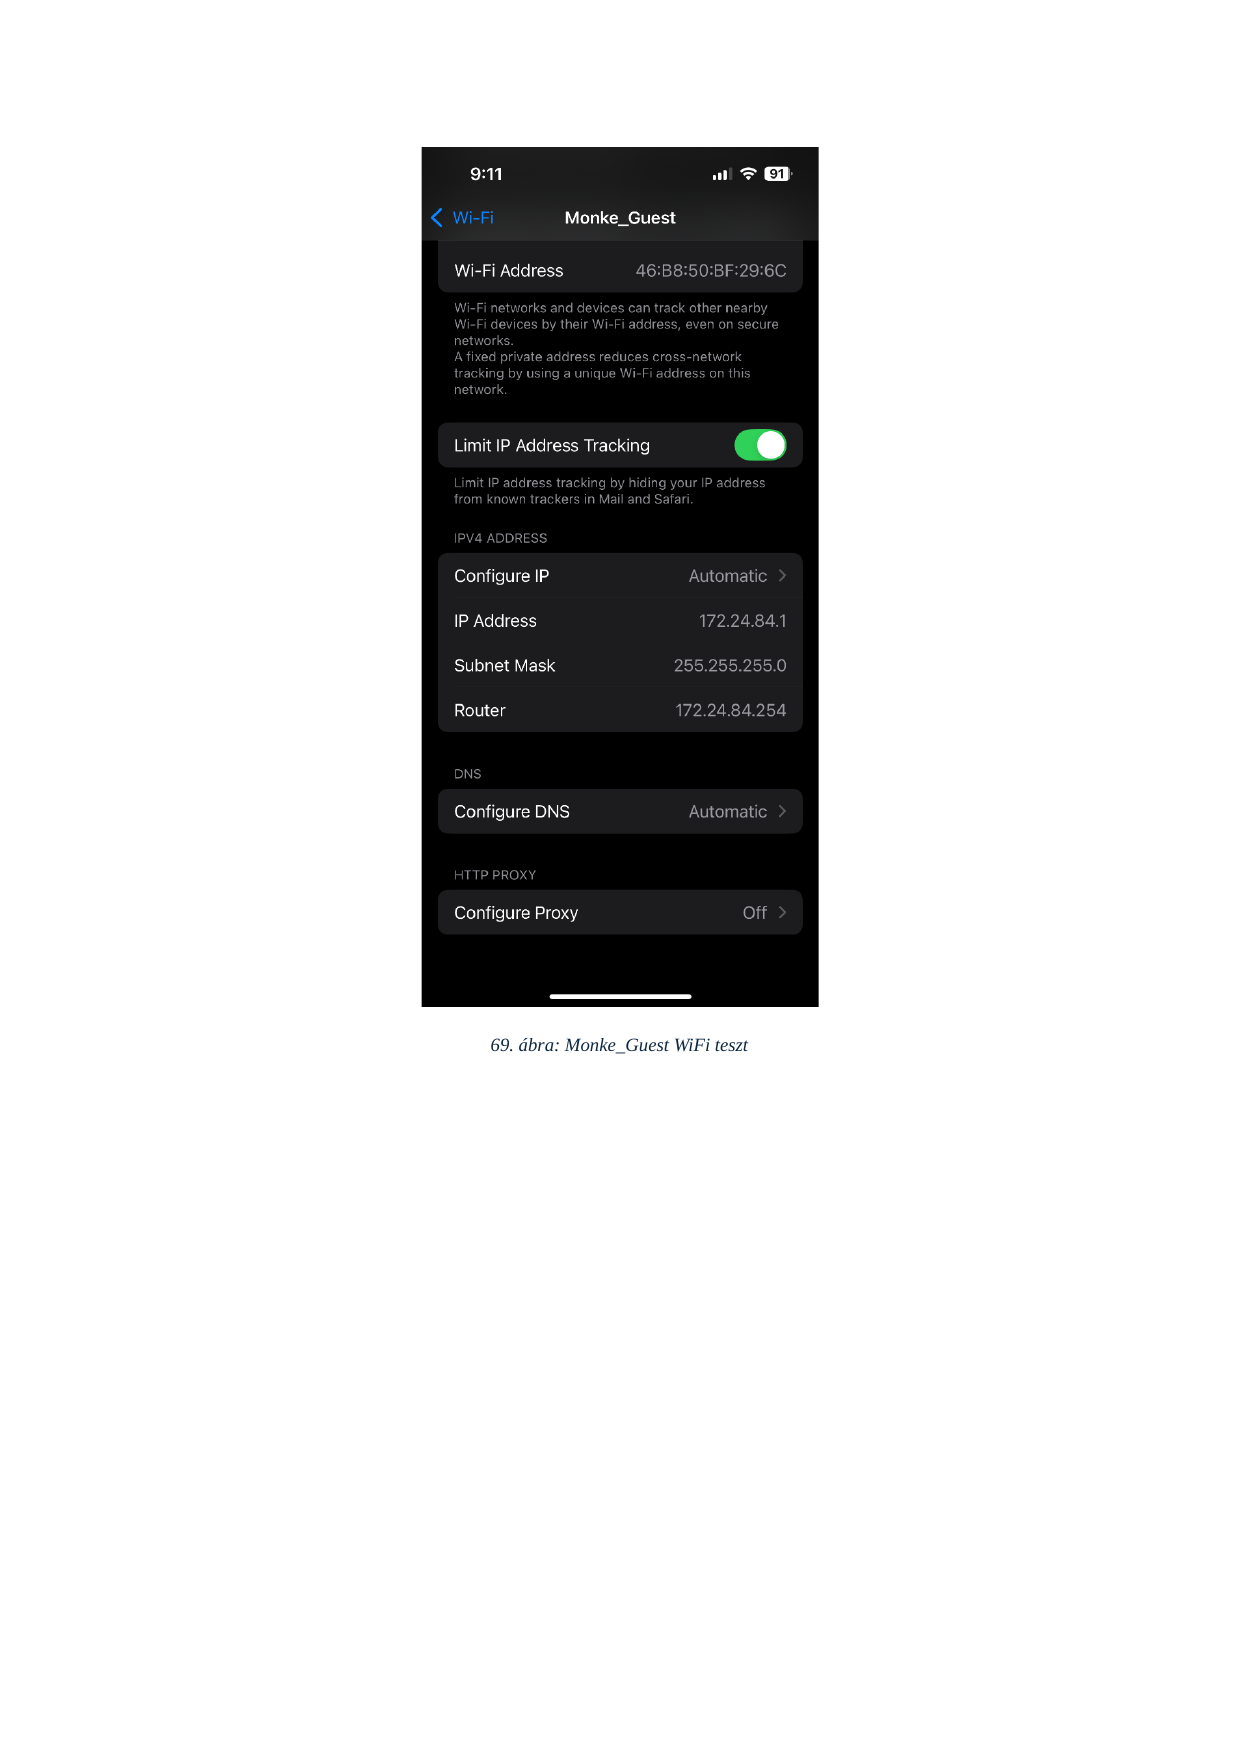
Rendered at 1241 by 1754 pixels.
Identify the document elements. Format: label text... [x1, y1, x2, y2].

text 69. ábra: Monke_Guest WiFi teszt [148, 1034, 1092, 1056]
picture [421, 147, 819, 1007]
